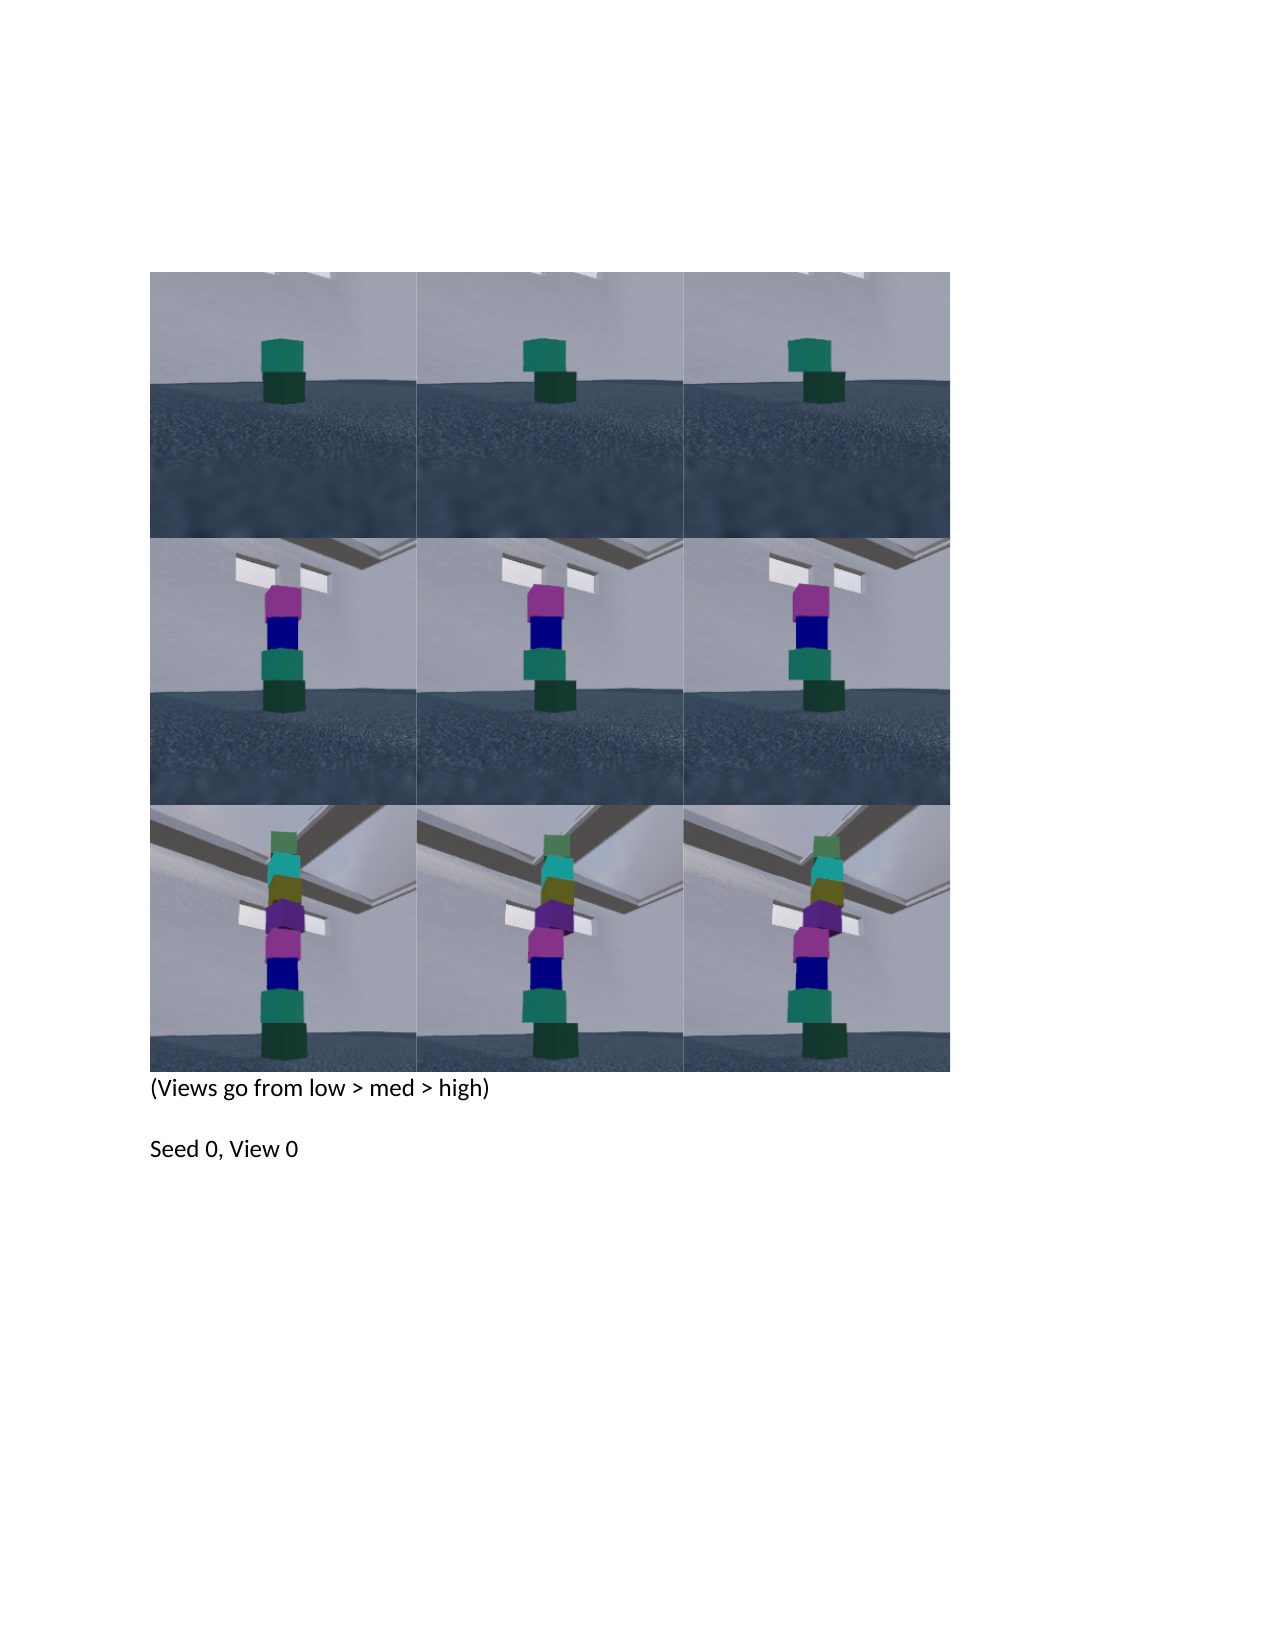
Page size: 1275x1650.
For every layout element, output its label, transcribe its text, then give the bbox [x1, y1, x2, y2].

text (Views go from low > med > high) [150, 1072, 1125, 1103]
text Seed 0, View 0 [150, 1133, 1125, 1164]
picture [150, 272, 951, 1072]
